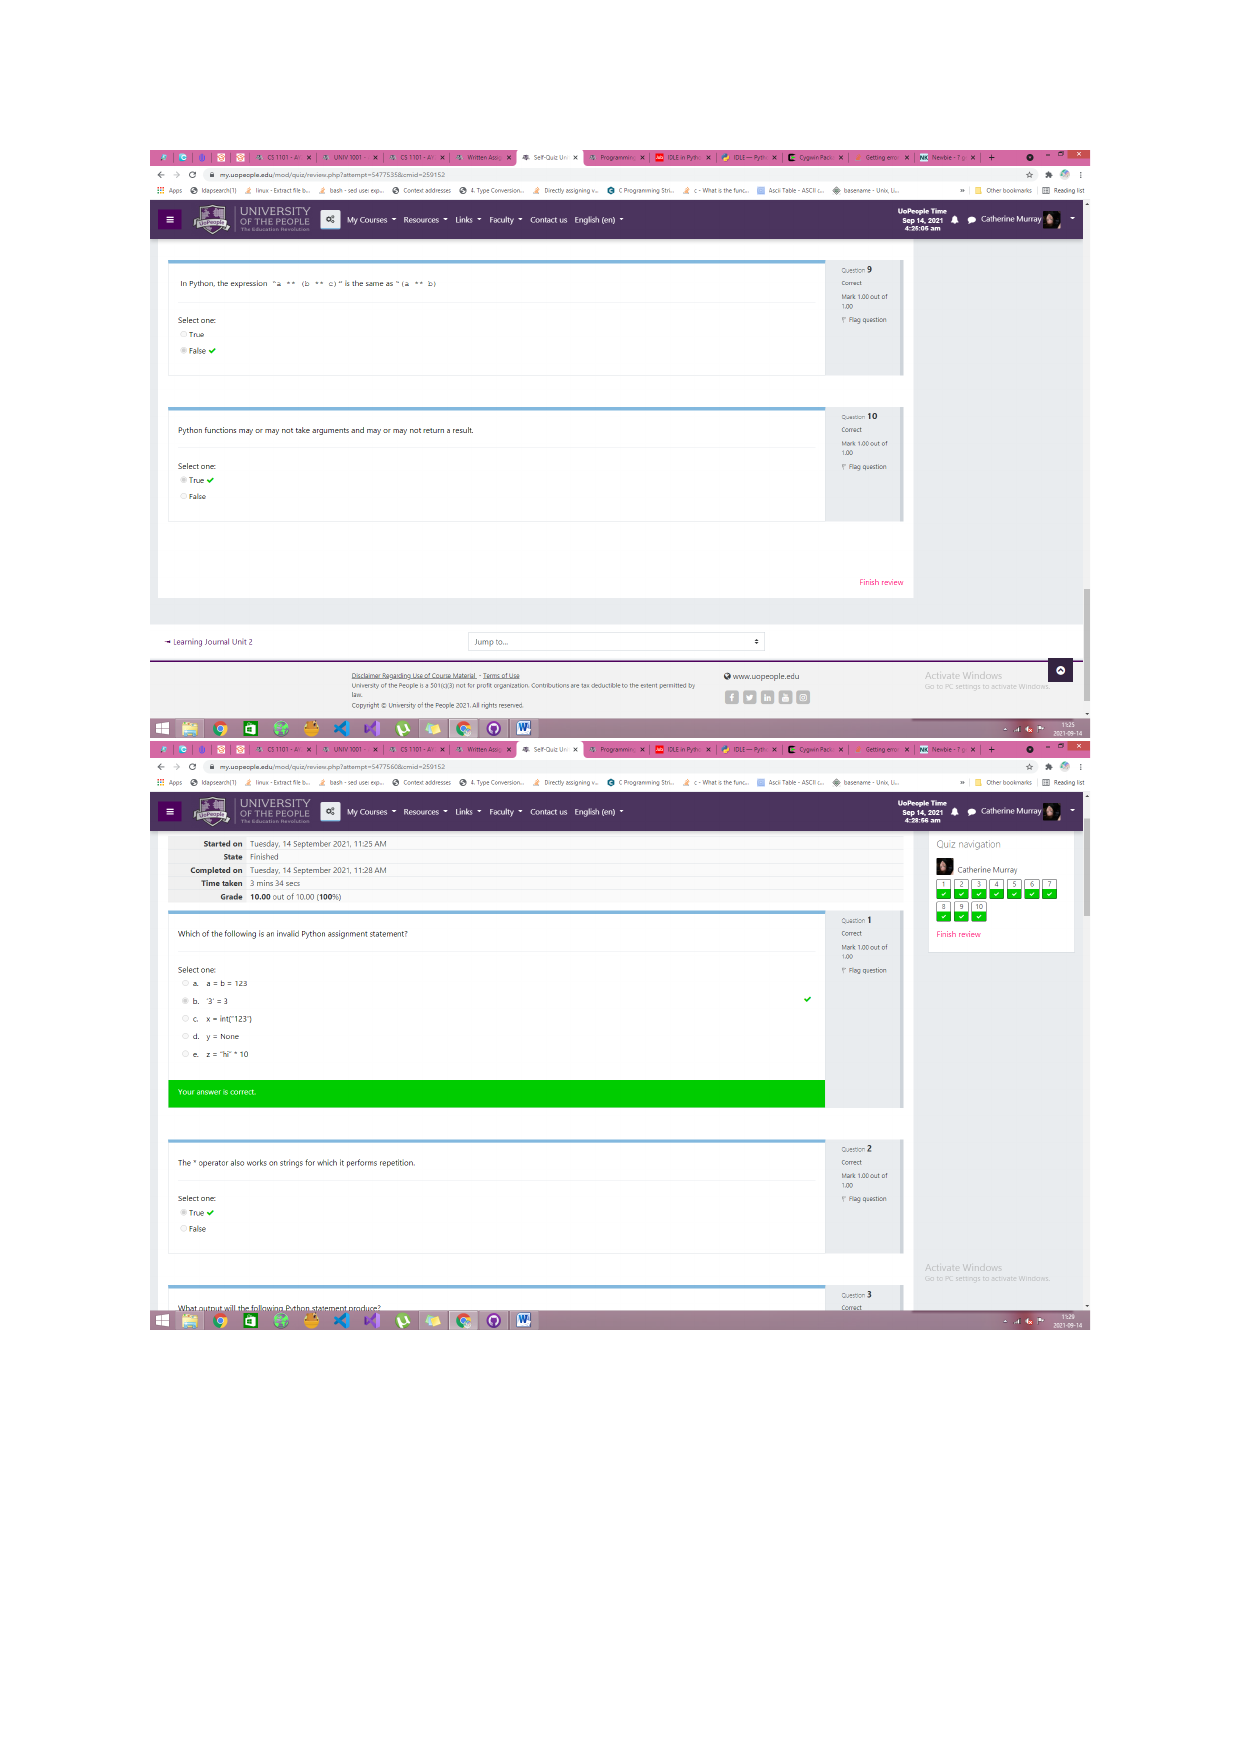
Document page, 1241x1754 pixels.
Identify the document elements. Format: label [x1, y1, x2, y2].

picture [150, 741, 1091, 1330]
picture [150, 150, 1091, 738]
